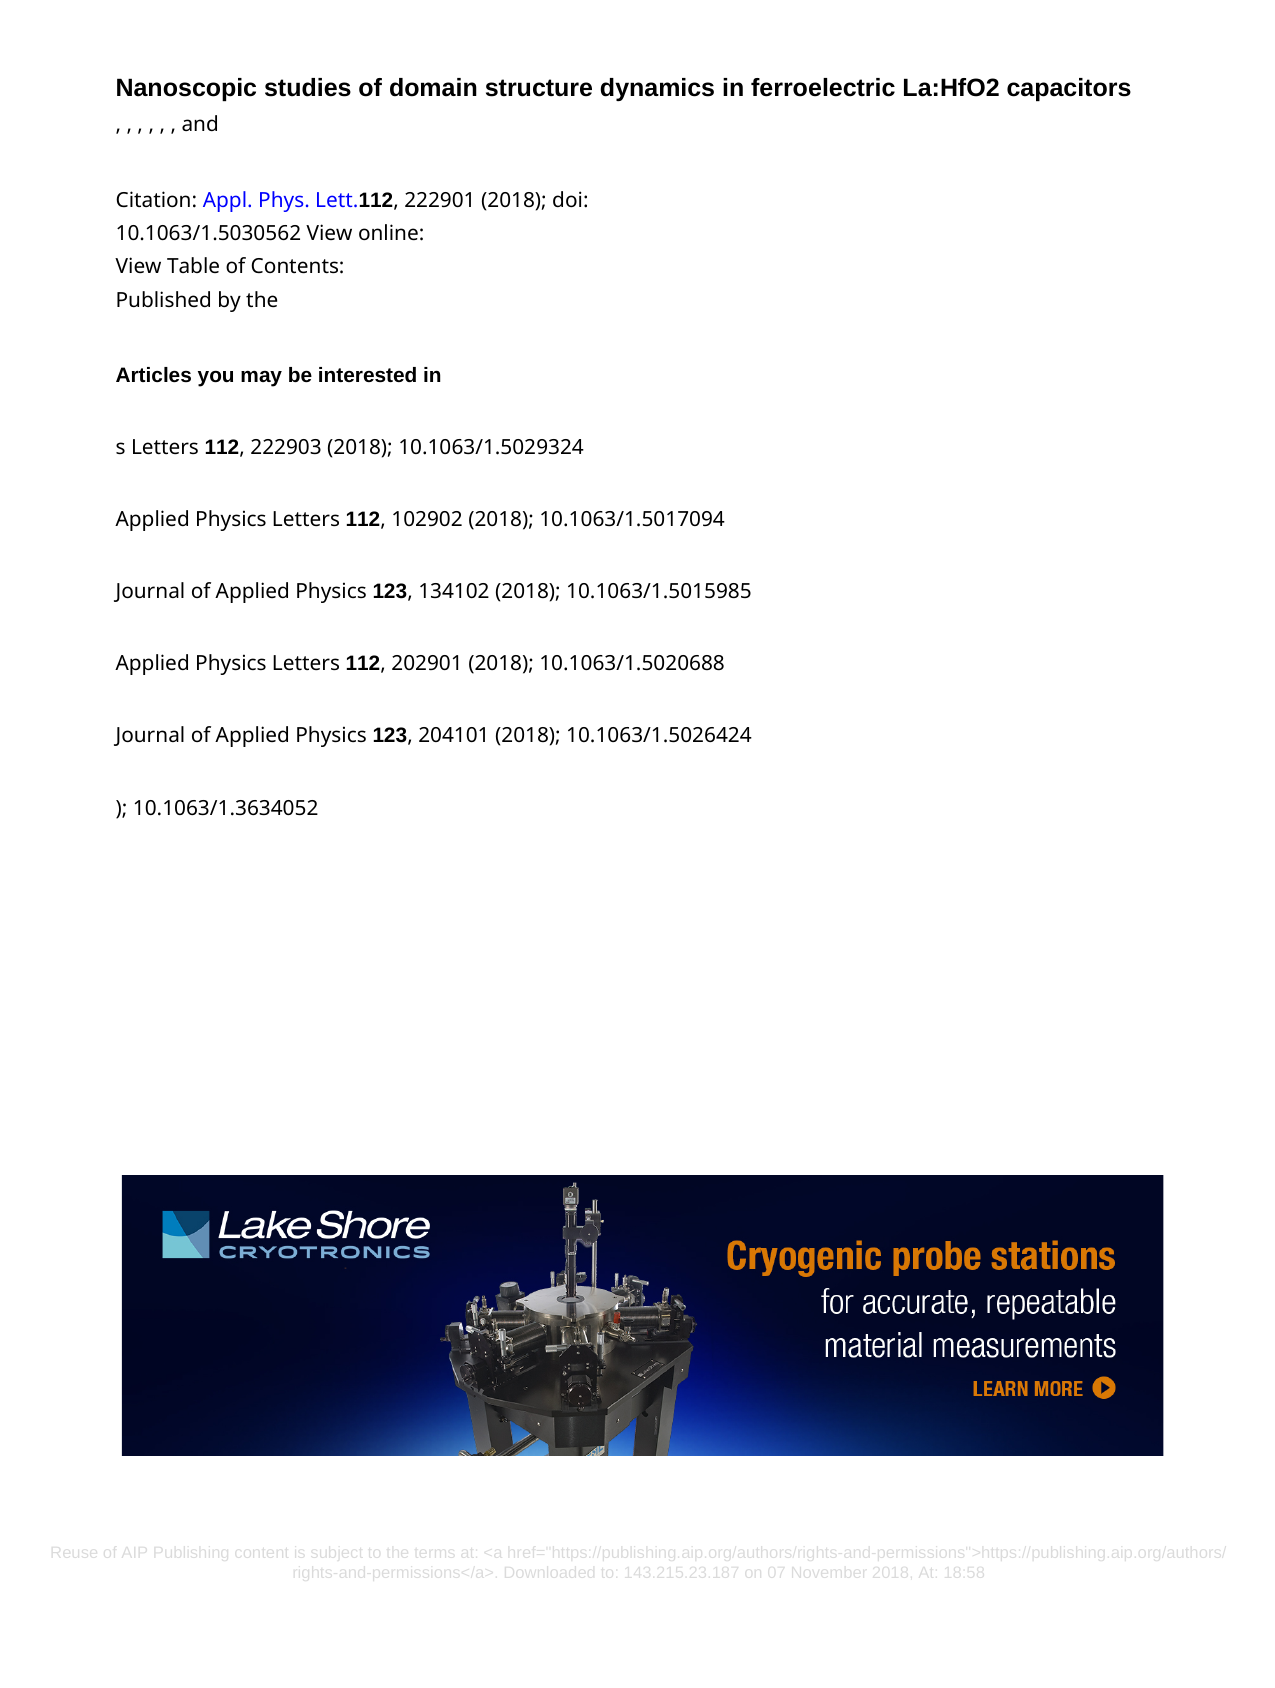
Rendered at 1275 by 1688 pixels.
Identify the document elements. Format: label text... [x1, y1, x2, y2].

text Citation: Appl. Phys. Lett.112, 222901 (2018); doi: 10.1063/1.5030562 View online: View Table of Contents: Published by the [115, 181, 767, 314]
text Nanoscopic studies of domain structure dynamics in ferroelectric La:HfO2 capacitors , , , , , , and [115, 68, 1142, 139]
text Reuse of AIP Publishing content is subject to the terms at: <a href="https://publishing.aip.org/authors/rights-and-permissions">https://publishing.aip.org/authors/rights-and-permissions</a>. Downloaded to: 143.215.23.187 on 07 November 2018, At: 18:58 [30, 1543, 1247, 1583]
picture [121, 1175, 1164, 1456]
text Articles you may be interested in s Letters 112, 222903 (2018); 10.1063/1.5029324 Applied Physics Letters 112, 102902 (2018); 10.1063/1.5017094 Journal of Applied Physics 123, 134102 (2018); 10.1063/1.5015985 Applied Physics Letters 112, 202901 (2018); 10.1063/1.5020688 Journal of Applied Physics 123, 204101 (2018); 10.1063/1.5026424 ); 10.1063/1.3634052 [115, 354, 1112, 822]
